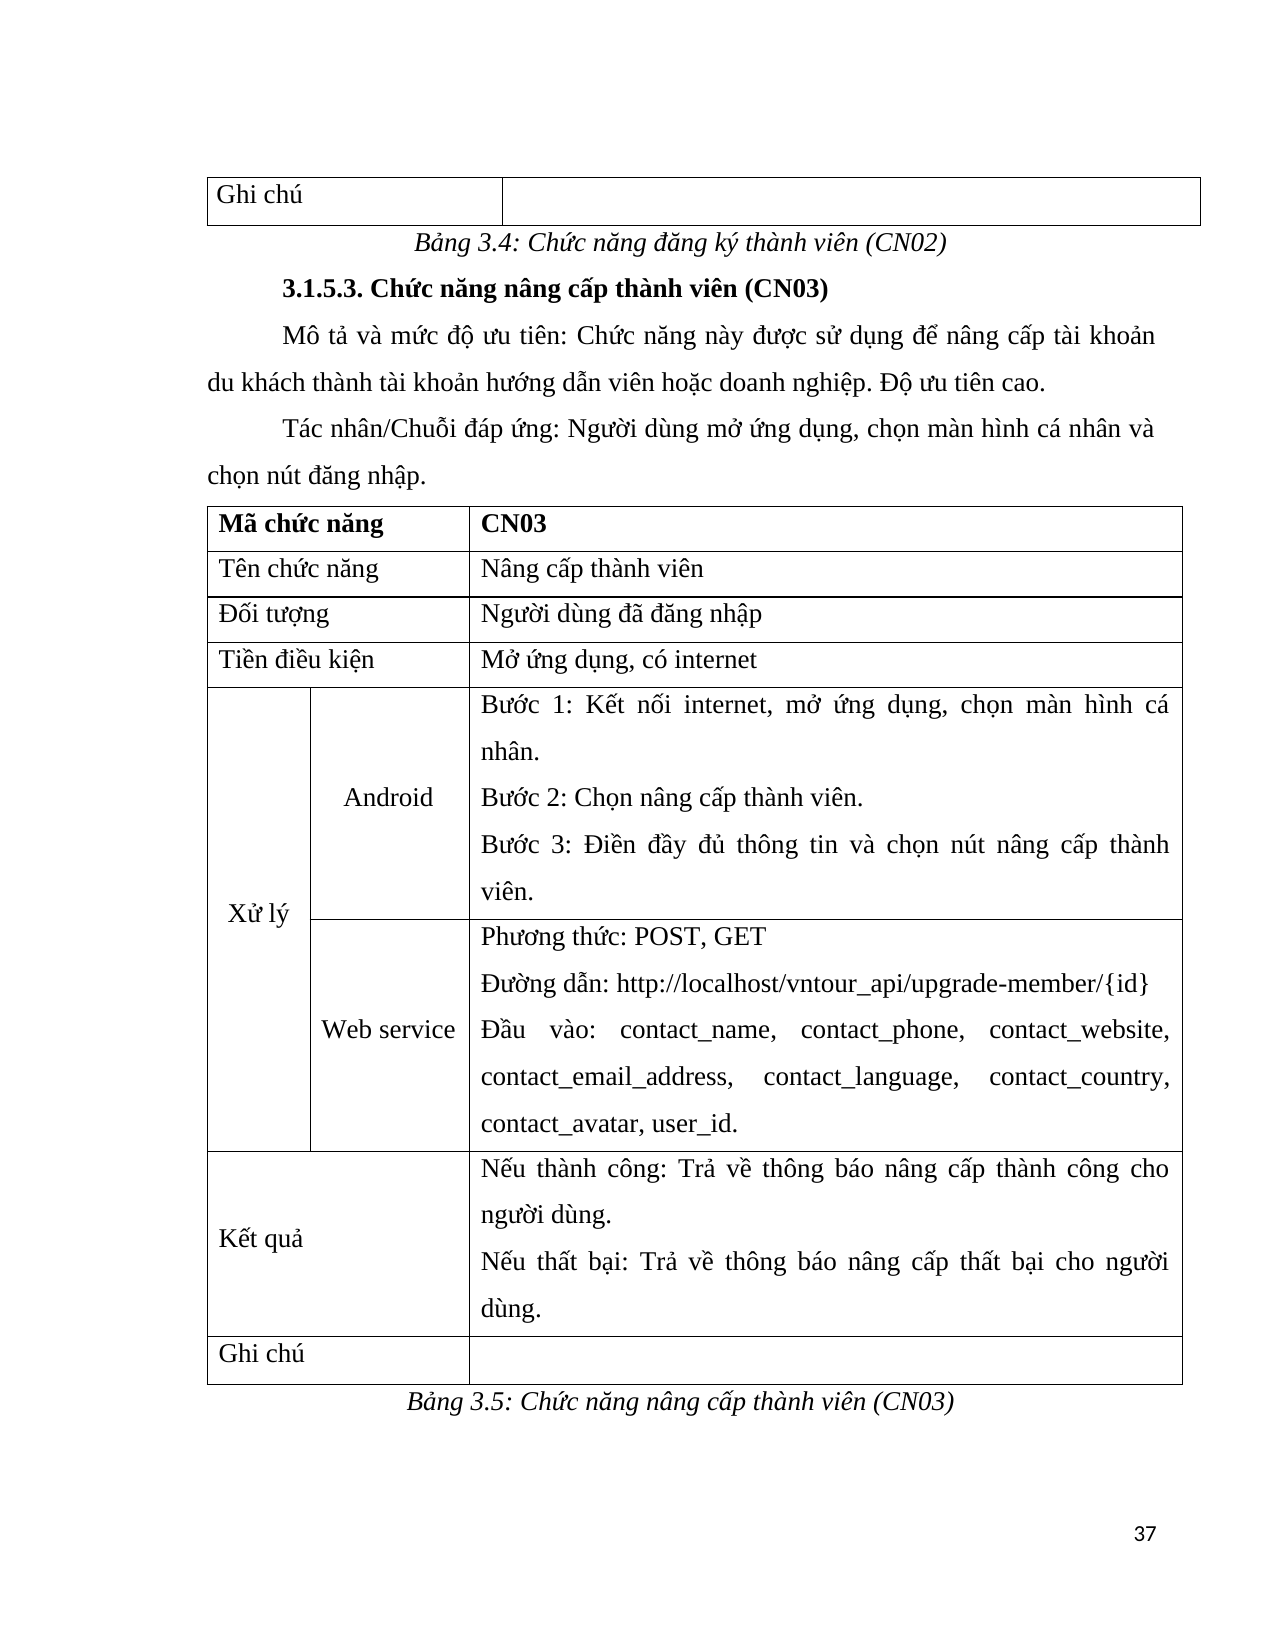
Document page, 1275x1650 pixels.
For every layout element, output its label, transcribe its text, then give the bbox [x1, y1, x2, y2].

table_cell Phương thức: POST, GET Đường dẫn: http://localhost/vntour_api/upgrade-member/{id} Đầu vào: contact_name, contact_phone, contact_website, contact_email_address, contact_language, contact_country, contact_avatar, user_id. [470, 920, 1182, 1151]
table_cell [503, 178, 1200, 225]
text Tác nhân/Chuỗi đáp ứng: Người dùng mở ứng dụng, chọn màn hình cá nhân và chọn nút đăng nhập. [207, 412, 1156, 490]
table_cell Người dùng đã đăng nhập [470, 598, 1182, 642]
table_header Mã chức năng [208, 507, 469, 551]
table_cell Tiền điều kiện [208, 643, 469, 687]
table_cell Ghi chú [208, 178, 502, 225]
table_cell Ghi chú [208, 1337, 469, 1384]
table_header CN03 [470, 507, 1182, 551]
table_cell Nâng cấp thành viên [470, 552, 1182, 596]
table_cell Xử lý [208, 688, 310, 1151]
text Bảng 3.5: Chức năng nâng cấp thành viên (CN03) [207, 1385, 1156, 1416]
table_cell [470, 1337, 1182, 1384]
text Mô tả và mức độ ưu tiên: Chức năng này được sử dụng để nâng cấp tài khoản du khách thành tài khoản hướng dẫn viên hoặc doanh nghiệp. Độ ưu tiên cao. [207, 319, 1156, 397]
table_cell Mở ứng dụng, có internet [470, 643, 1182, 687]
table_cell Android [311, 688, 469, 919]
subtitle 3.1.5.3. Chức năng nâng cấp thành viên (CN03) [207, 272, 1156, 303]
table_cell Nếu thành công: Trả về thông báo nâng cấp thành công cho người dùng. Nếu thất bại: Trả về thông báo nâng cấp thất bại cho người dùng. [470, 1152, 1182, 1336]
table_cell Bước 1: Kết nối internet, mở ứng dụng, chọn màn hình cá nhân. Bước 2: Chọn nâng cấp thành viên. Bước 3: Điền đầy đủ thông tin và chọn nút nâng cấp thành viên. [470, 688, 1182, 919]
table_cell Tên chức năng [208, 552, 469, 596]
table_cell Web service [311, 920, 469, 1151]
table_cell Đối tượng [208, 598, 469, 642]
table_cell Kết quả [208, 1152, 469, 1336]
text Bảng 3.4: Chức năng đăng ký thành viên (CN02) [207, 226, 1156, 257]
